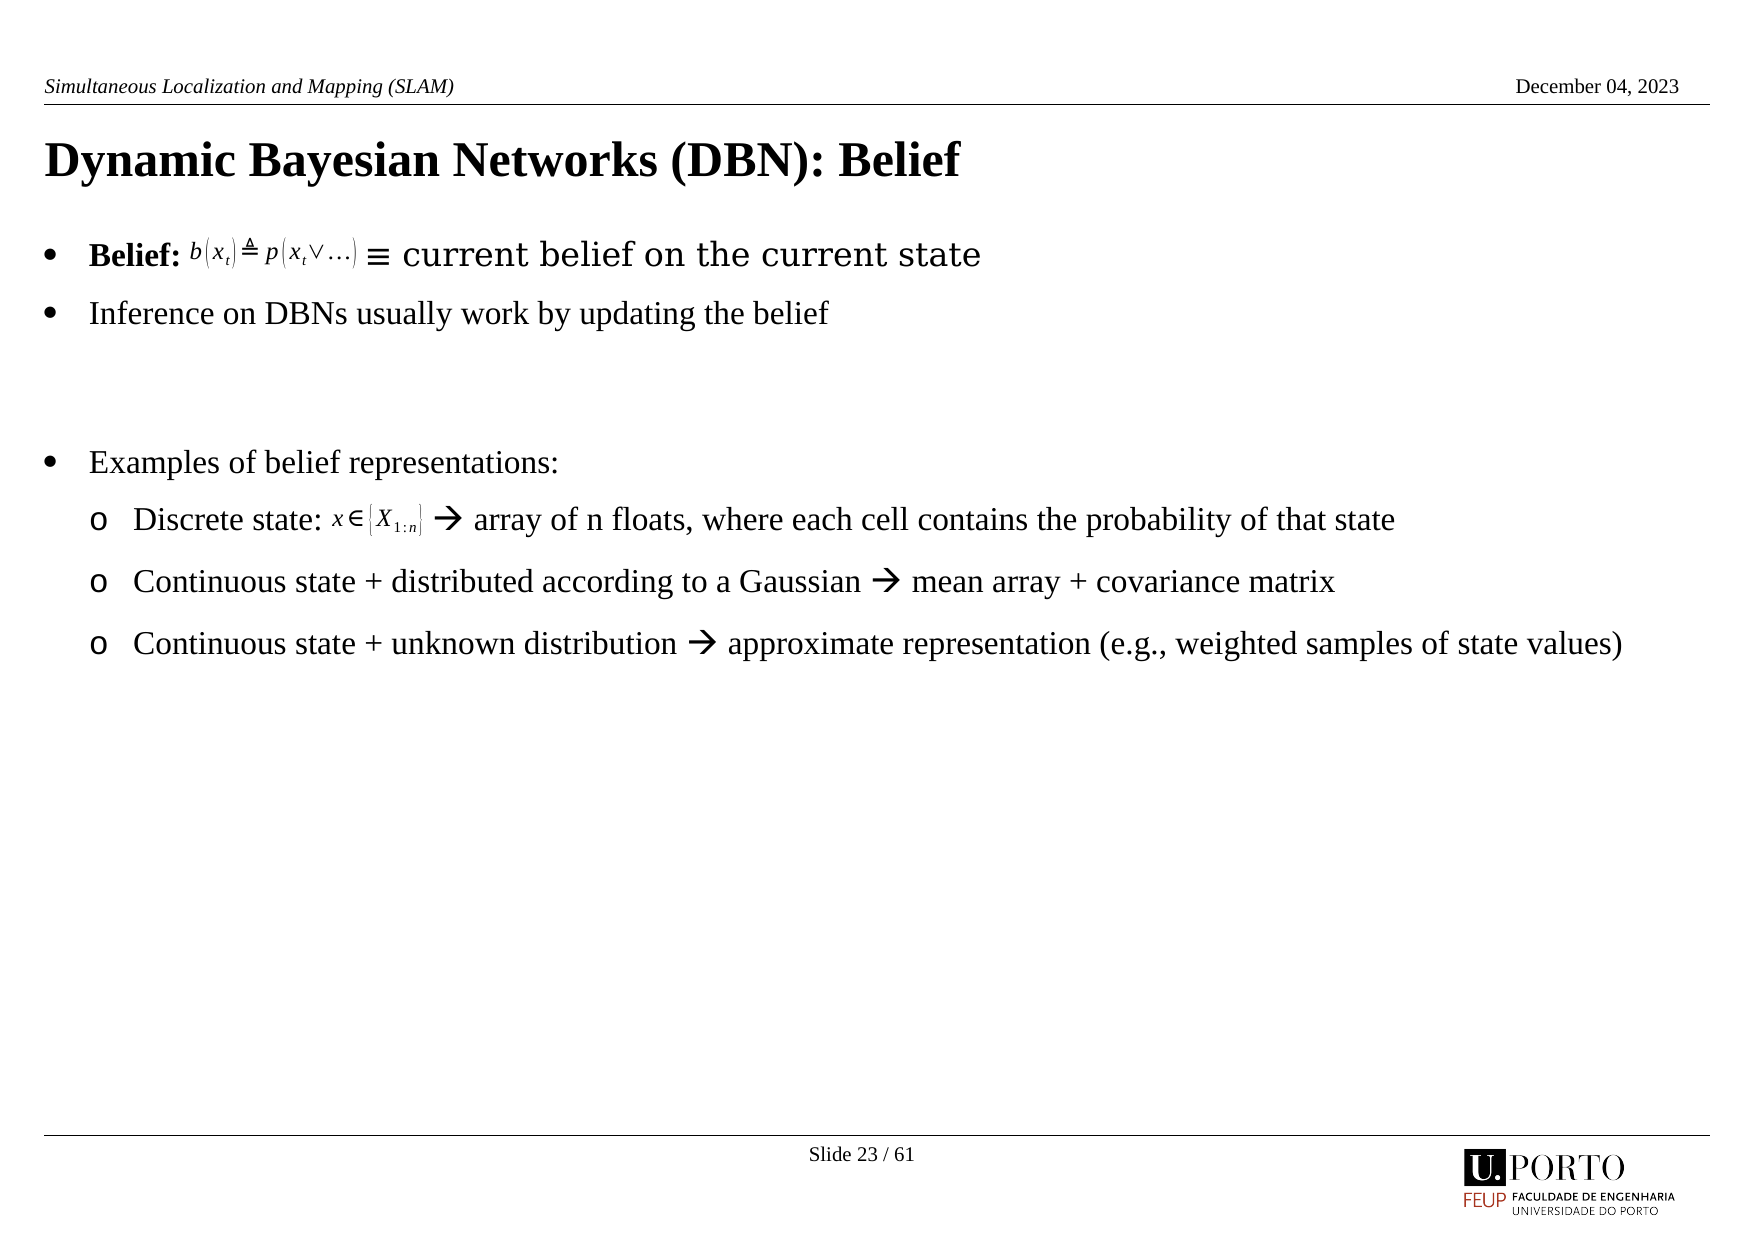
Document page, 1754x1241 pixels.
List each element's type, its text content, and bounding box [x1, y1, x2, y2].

picture [1459, 1144, 1680, 1221]
list Inference on DBNs usually work by updating the belief [44, 293, 1710, 332]
list Continuous state + unknown distribution approximate representation (e.g., weighted samples of state values) [89, 623, 1710, 664]
list Examples of belief representations: [44, 442, 1710, 480]
list Belief: ≡ current belief on the current state [44, 233, 1710, 273]
list Discrete state: array of n floats, where each cell contains the probability of that state [89, 499, 1710, 541]
list Continuous state + distributed according to a Gaussian mean array + covariance matrix [89, 561, 1710, 602]
text Dynamic Bayesian Networks (DBN): Belief [44, 130, 1710, 188]
